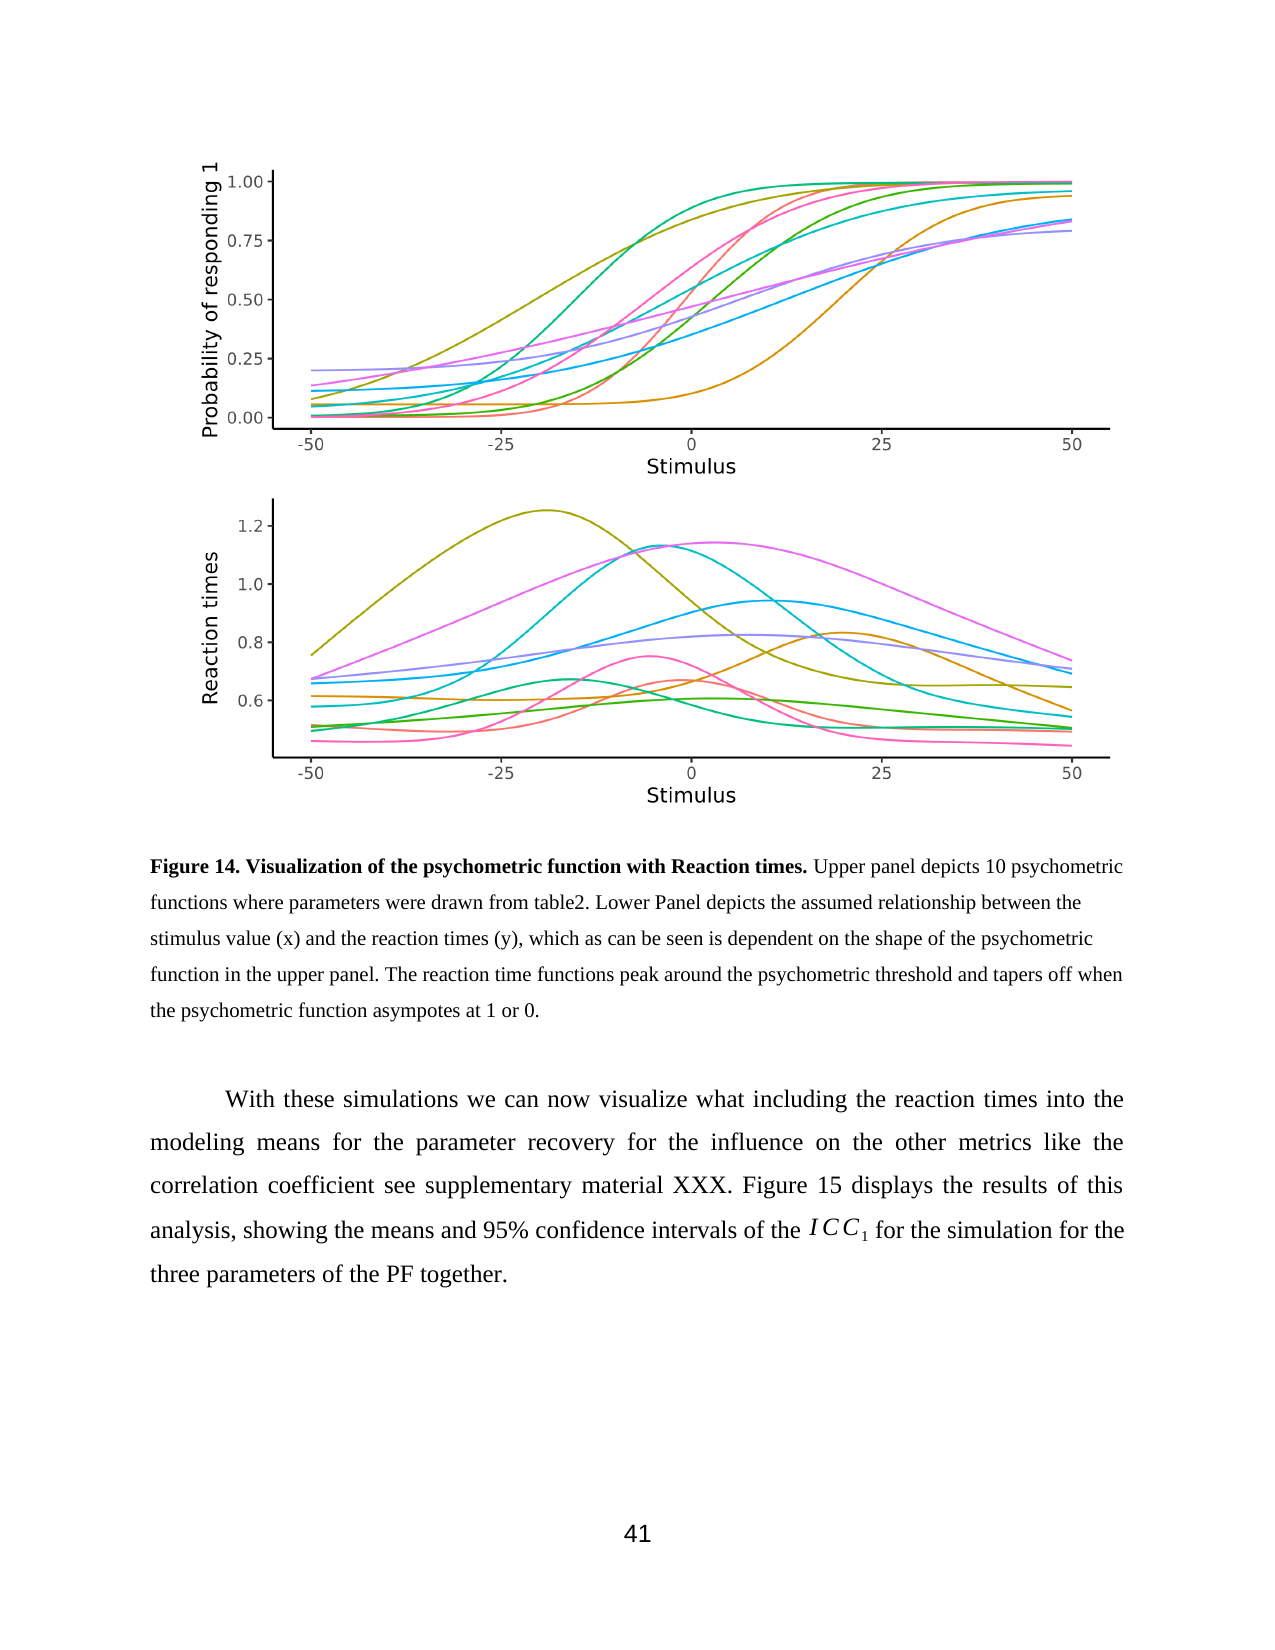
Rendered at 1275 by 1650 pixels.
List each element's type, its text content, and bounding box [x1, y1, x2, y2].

text Figure 14. Visualization of the psychometric function with Reaction times. Upper panel depicts 10 psychometric functions where parameters were drawn from table2. Lower Panel depicts the assumed relationship between the stimulus value (x) and the reaction times (y), which as can be seen is dependent on the shape of the psychometric function in the upper panel. The reaction time functions peak around the psychometric threshold and tapers off when the psychometric function asympotes at 1 or 0. [150, 854, 1125, 1022]
text With these simulations we can now visualize what including the reaction times into the modeling means for the parameter recovery for the influence on the other metrics like the correlation coefficient see supplementary material XXX. Figure 15 displays the results of this analysis, showing the means and 95% confidence intervals of the for the simulation for the three parameters of the PF together. [150, 1084, 1125, 1288]
picture [168, 150, 1144, 827]
